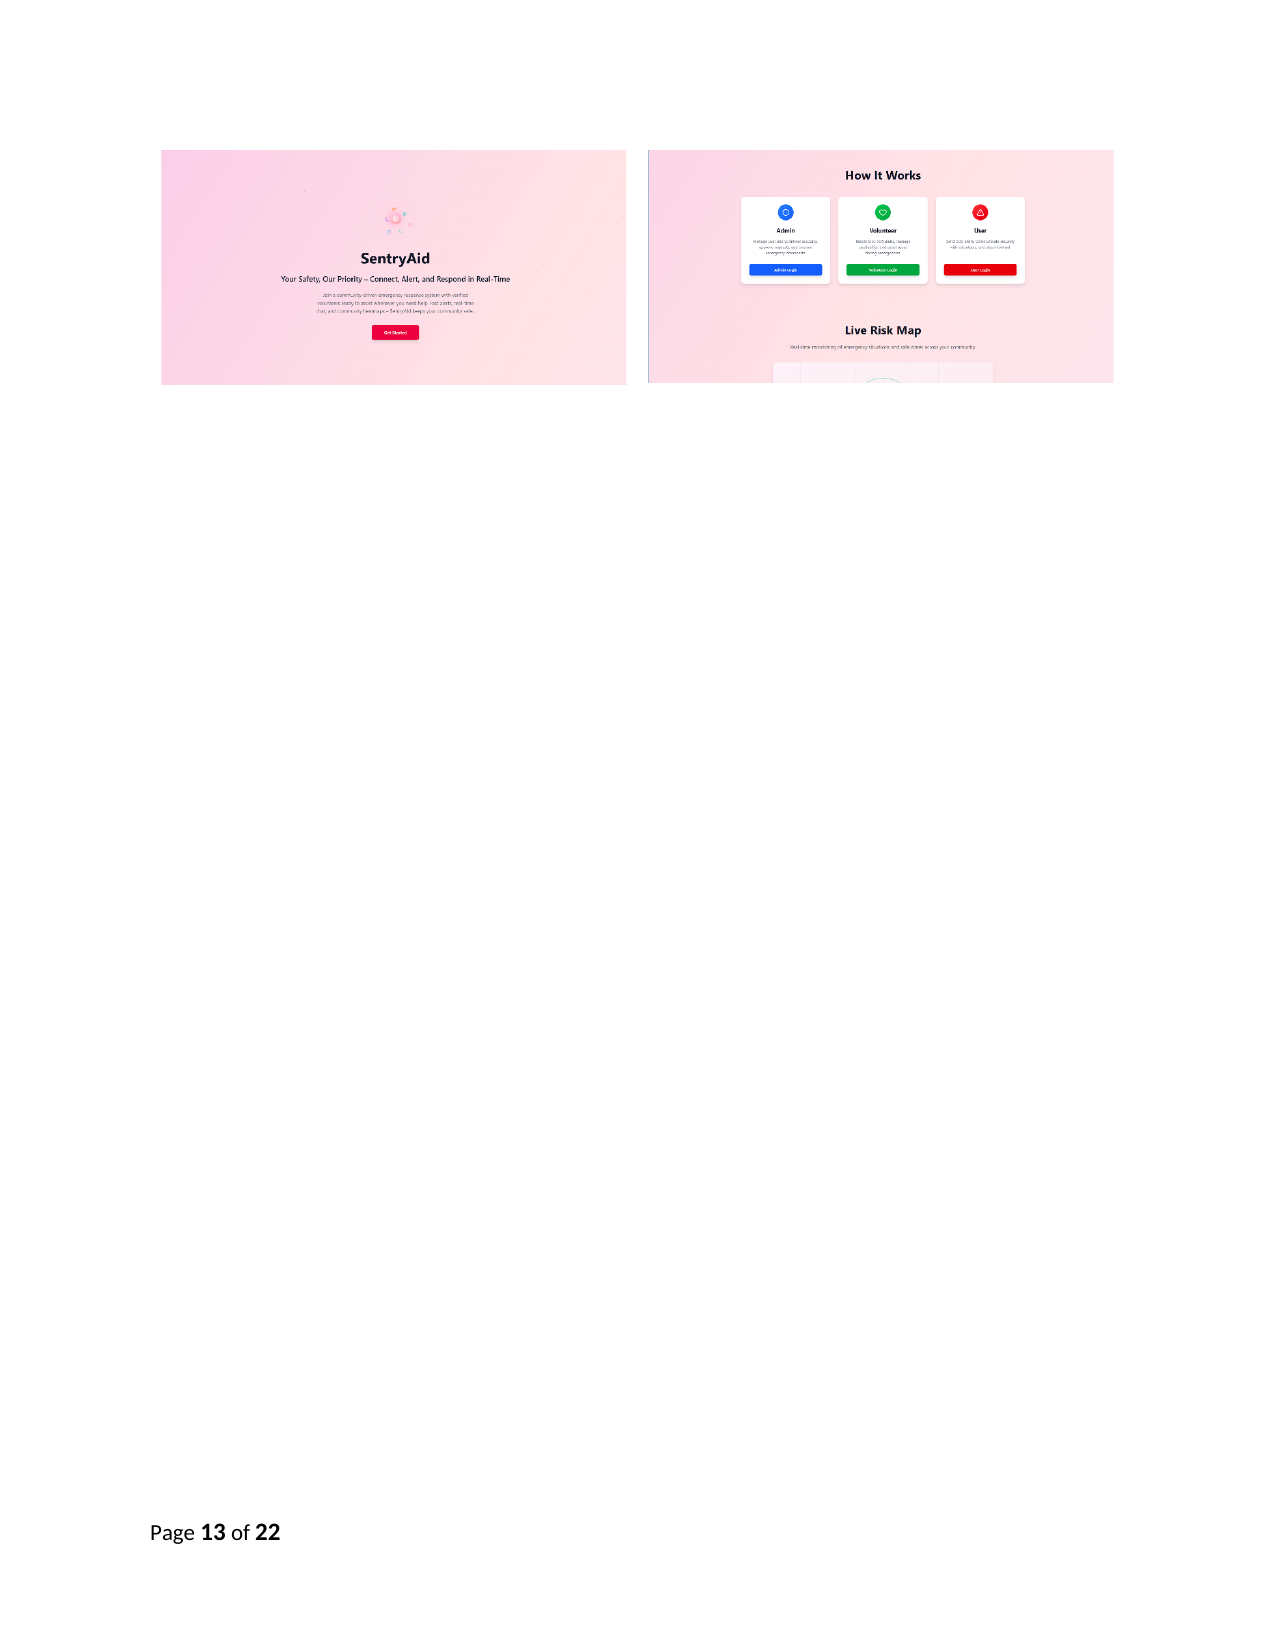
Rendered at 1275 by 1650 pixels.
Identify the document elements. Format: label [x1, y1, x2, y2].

table_header [150, 150, 637, 389]
picture [161, 150, 627, 385]
picture [648, 150, 1114, 383]
table_header [638, 150, 1125, 389]
